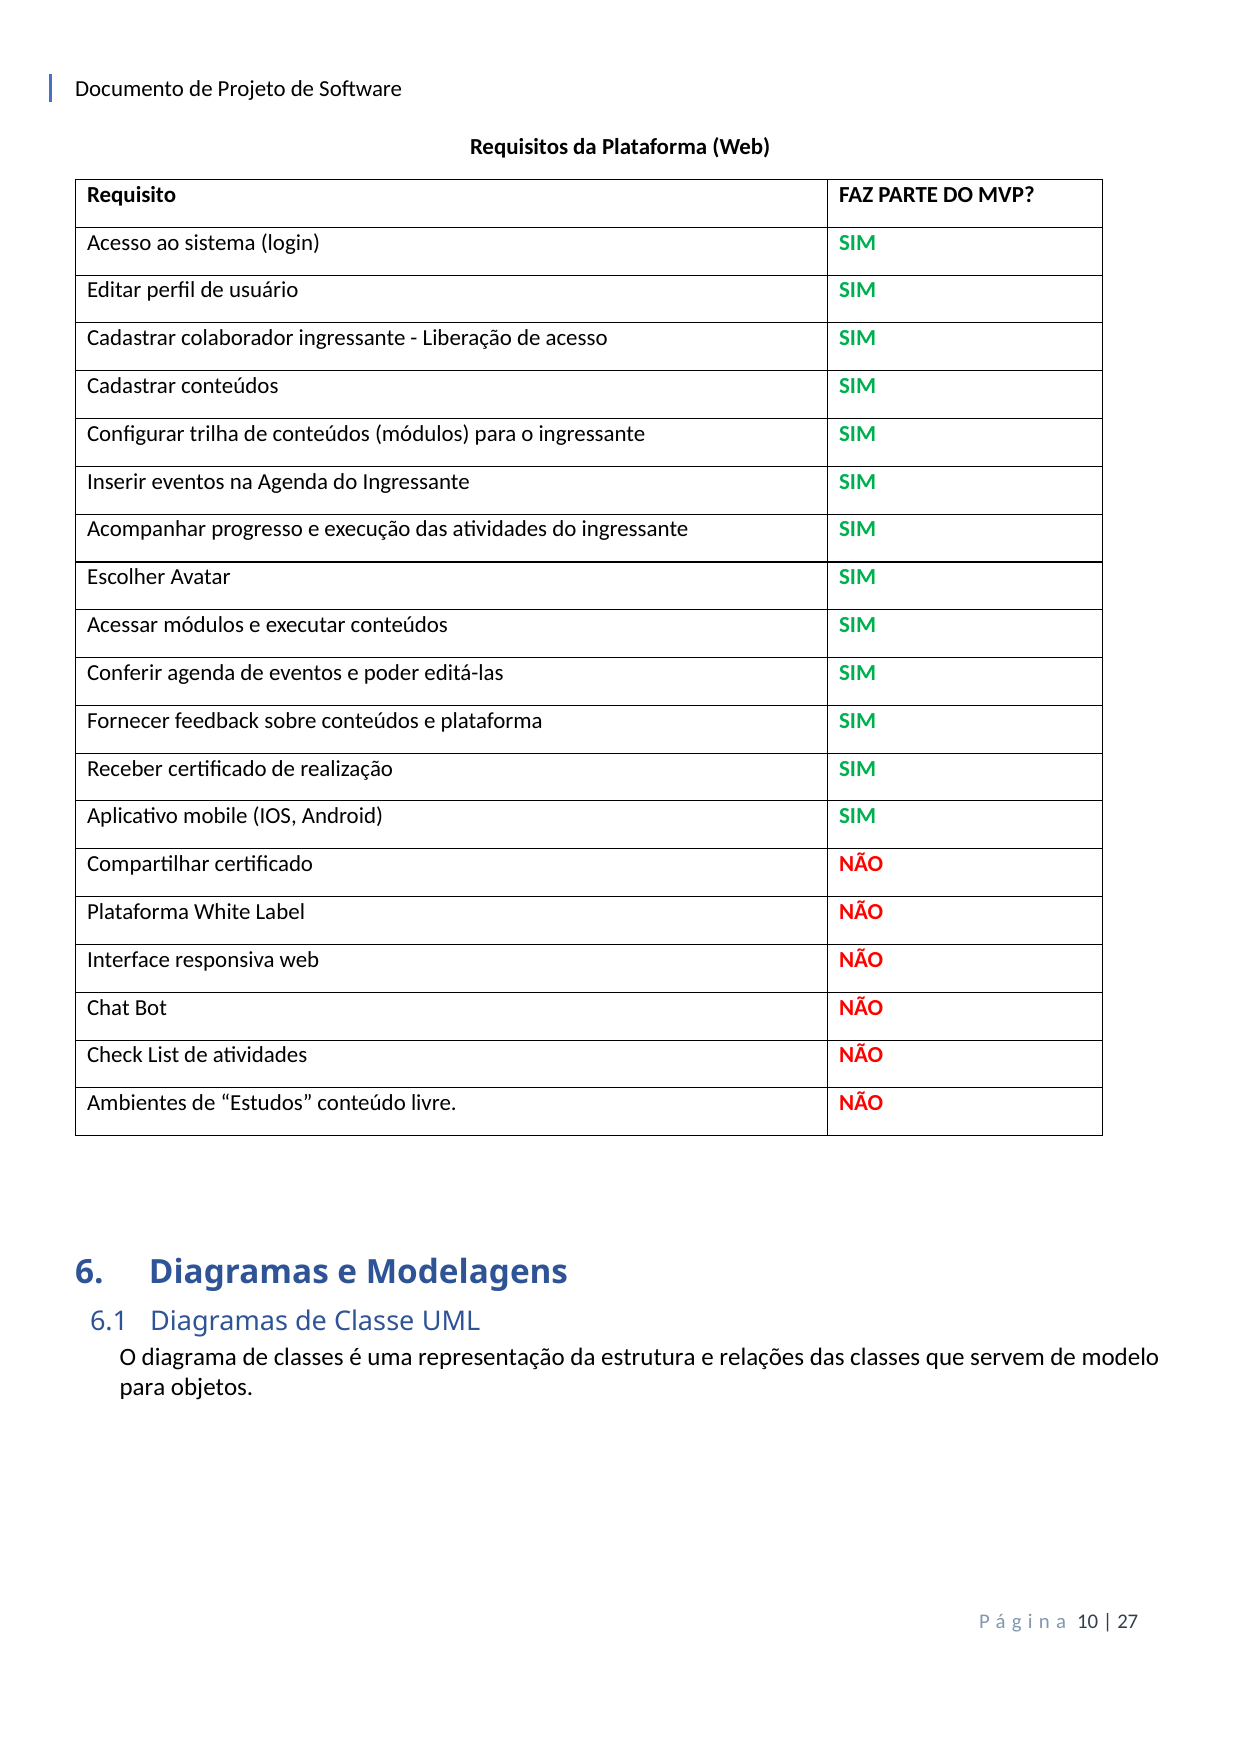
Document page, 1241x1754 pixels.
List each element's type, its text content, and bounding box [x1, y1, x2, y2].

table_header FAZ PARTE DO MVP? [828, 180, 1102, 227]
table_cell NÃO [828, 993, 1102, 1039]
table_cell Cadastrar conteúdos [76, 371, 827, 418]
table_header Requisito [76, 180, 827, 227]
table_cell Check List de atividades [76, 1041, 827, 1087]
text Requisitos da Plataforma (Web) [75, 132, 1165, 160]
table_cell NÃO [828, 849, 1102, 896]
table_cell Inserir eventos na Agenda do Ingressante [76, 467, 827, 513]
table_cell SIM [828, 371, 1102, 418]
table_cell Acompanhar progresso e execução das atividades do ingressante [76, 515, 827, 561]
table_cell SIM [828, 323, 1102, 370]
table_cell Receber certificado de realização [76, 754, 827, 800]
table_cell Ambientes de “Estudos” conteúdo livre. [76, 1088, 827, 1135]
table_cell Fornecer feedback sobre conteúdos e plataforma [76, 706, 827, 753]
table_cell Plataforma White Label [76, 897, 827, 944]
table_cell SIM [828, 706, 1102, 753]
table_cell NÃO [828, 1088, 1102, 1135]
table_cell Cadastrar colaborador ingressante - Liberação de acesso [76, 323, 827, 370]
table_cell SIM [828, 610, 1102, 657]
table_cell Compartilhar certificado [76, 849, 827, 896]
table_cell Conferir agenda de eventos e poder editá-las [76, 658, 827, 705]
table_cell SIM [828, 754, 1102, 800]
table_cell Aplicativo mobile (IOS, Android) [76, 801, 827, 848]
table_cell SIM [828, 228, 1102, 274]
table_cell Configurar trilha de conteúdos (módulos) para o ingressante [76, 419, 827, 466]
table_cell SIM [828, 467, 1102, 513]
table_cell SIM [828, 801, 1102, 848]
table_cell Interface responsiva web [76, 945, 827, 992]
table_cell SIM [828, 515, 1102, 561]
table_cell Escolher Avatar [76, 563, 827, 609]
table_cell Acessar módulos e executar conteúdos [76, 610, 827, 657]
subtitle Diagramas e Modelagens [75, 1248, 1165, 1293]
text O diagrama de classes é uma representação da estrutura e relações das classes que servem de modelo para objetos. [119, 1341, 1165, 1402]
table_cell SIM [828, 563, 1102, 609]
table_cell NÃO [828, 897, 1102, 944]
table_cell SIM [828, 658, 1102, 705]
table_cell NÃO [828, 945, 1102, 992]
table_cell Chat Bot [76, 993, 827, 1039]
table_cell Acesso ao sistema (login) [76, 228, 827, 274]
subtitle Diagramas de Classe UML [90, 1301, 1165, 1338]
table_cell Editar perfil de usuário [76, 276, 827, 322]
table_cell SIM [828, 419, 1102, 466]
table_cell SIM [828, 276, 1102, 322]
table_cell NÃO [828, 1041, 1102, 1087]
